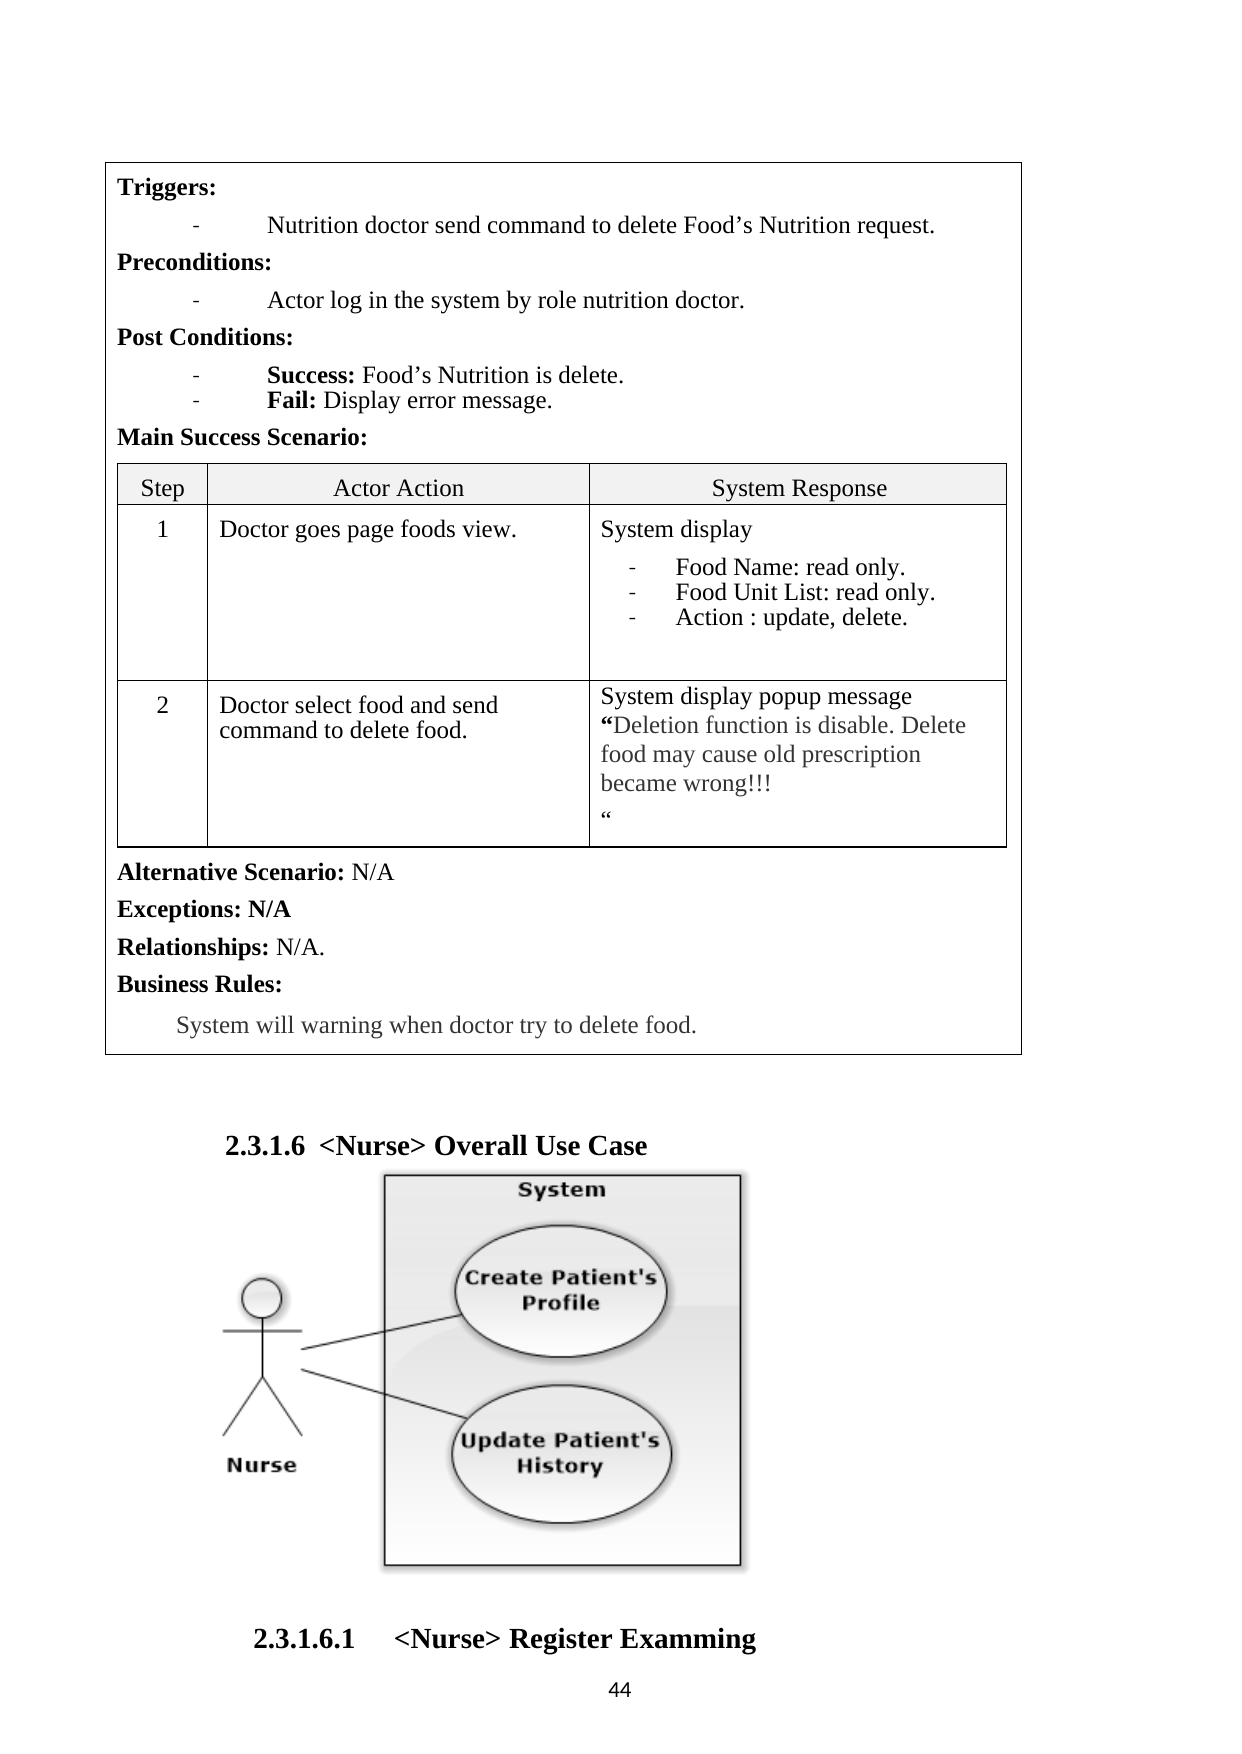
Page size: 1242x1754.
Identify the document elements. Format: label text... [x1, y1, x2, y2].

subtitle <Nurse> Overall Use Case [199, 1128, 1146, 1161]
subtitle <Nurse> Register Examming [214, 1621, 1146, 1654]
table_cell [106, 163, 1021, 1054]
picture [215, 1167, 765, 1596]
